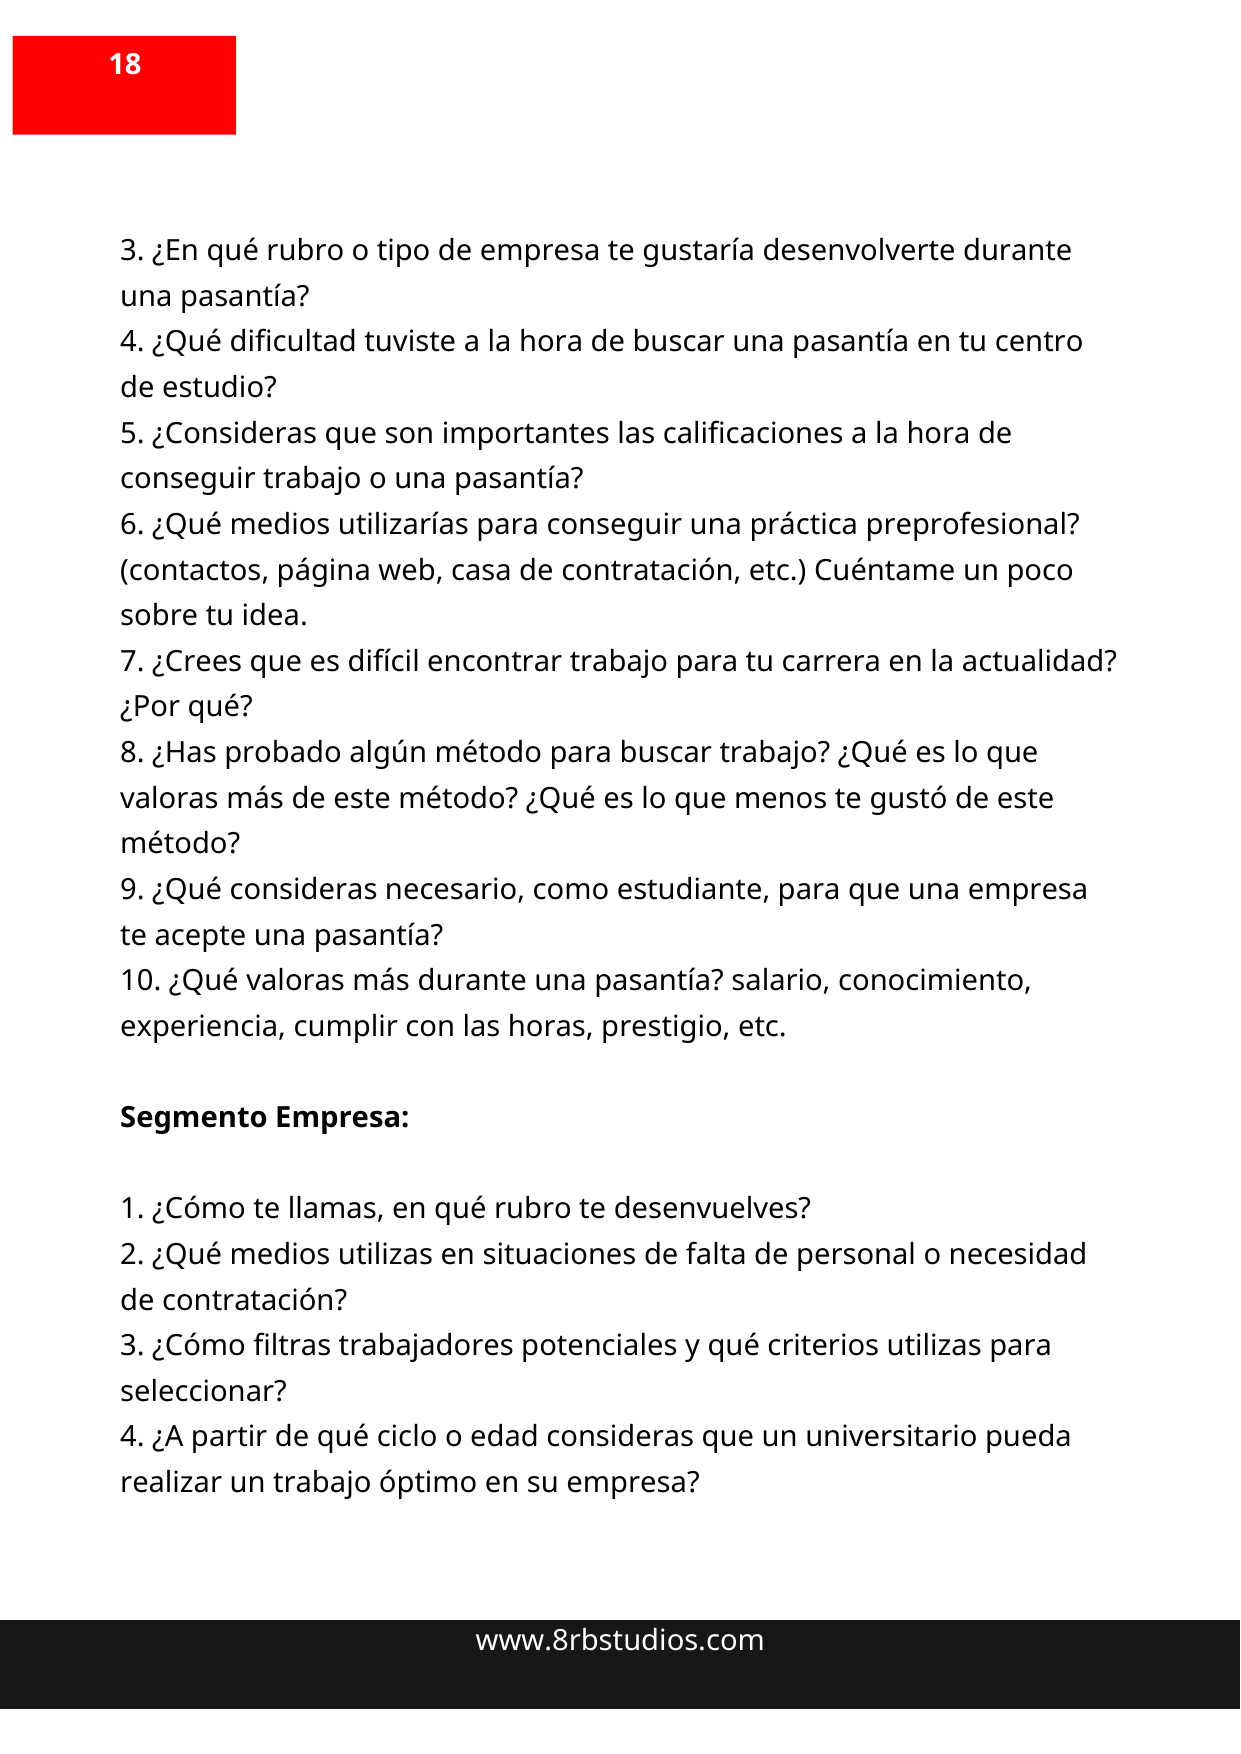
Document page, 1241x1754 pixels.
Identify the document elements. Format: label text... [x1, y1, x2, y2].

text 6. ¿Qué medios utilizarías para conseguir una práctica preprofesional? (contactos, página web, casa de contratación, etc.) Cuéntame un poco sobre tu idea. [120, 503, 1120, 634]
text 8. ¿Has probado algún método para buscar trabajo? ¿Qué es lo que valoras más de este método? ¿Qué es lo que menos te gustó de este método? [120, 731, 1120, 862]
text 7. ¿Crees que es difícil encontrar trabajo para tu carrera en la actualidad? ¿Por qué? [120, 640, 1120, 725]
text 10. ¿Qué valoras más durante una pasantía? salario, conocimiento, experiencia, cumplir con las horas, prestigio, etc. [120, 959, 1120, 1045]
text 2. ¿Qué medios utilizas en situaciones de falta de personal o necesidad de contratación? [120, 1233, 1120, 1318]
text 3. ¿Cómo filtras trabajadores potenciales y qué criterios utilizas para seleccionar? [120, 1324, 1120, 1410]
text Segmento Empresa: [120, 1096, 1120, 1136]
text 1. ¿Cómo te llamas, en qué rubro te desenvuelves? [120, 1188, 1120, 1227]
text 9. ¿Qué consideras necesario, como estudiante, para que una empresa te acepte una pasantía? [120, 868, 1120, 953]
text 4. ¿A partir de qué ciclo o edad consideras que un universitario pueda realizar un trabajo óptimo en su empresa? [120, 1416, 1120, 1501]
text 3. ¿En qué rubro o tipo de empresa te gustaría desenvolverte durante una pasantía? [120, 229, 1120, 315]
text 4. ¿Qué dificultad tuviste a la hora de buscar una pasantía en tu centro de estudio? [120, 321, 1120, 406]
text 5. ¿Consideras que son importantes las calificaciones a la hora de conseguir trabajo o una pasantía? [120, 412, 1120, 497]
